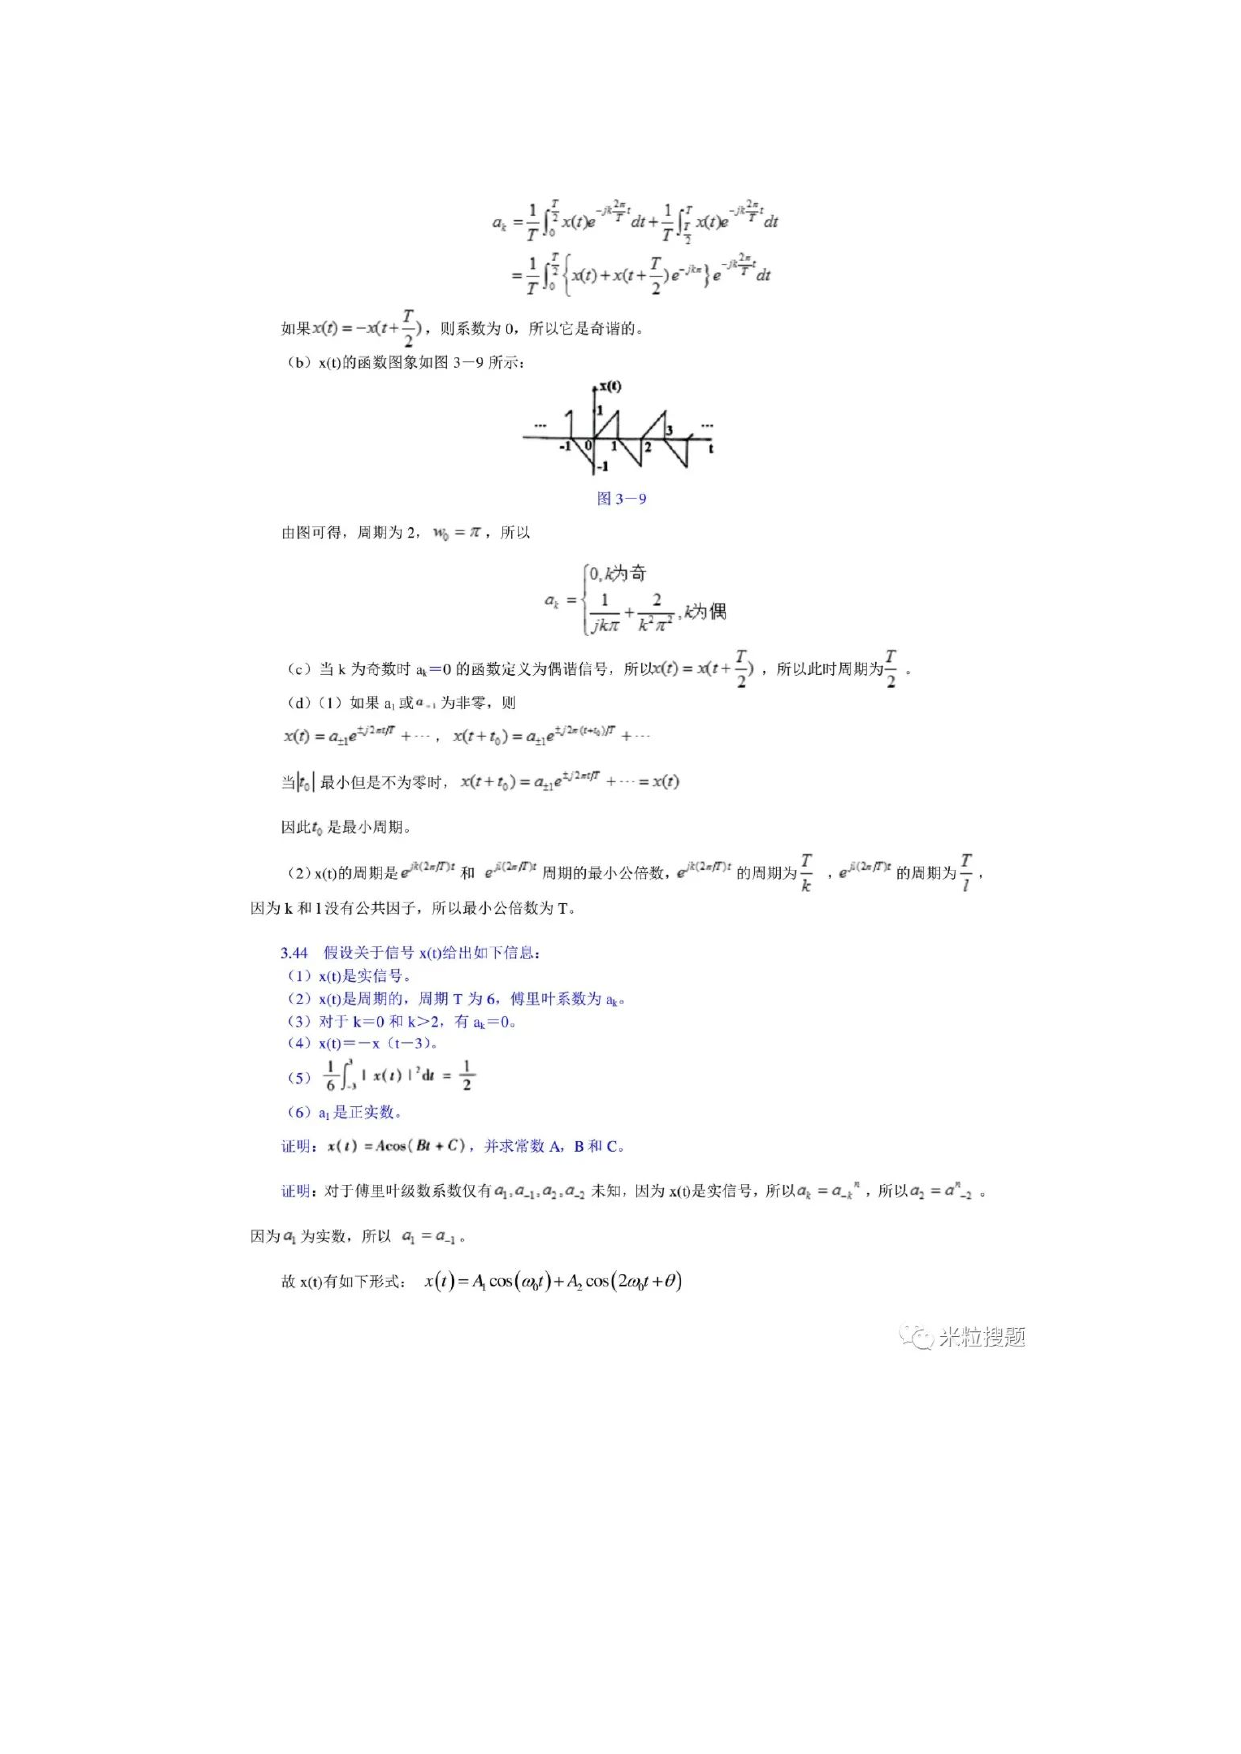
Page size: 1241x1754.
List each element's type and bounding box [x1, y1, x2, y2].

picture [187, 152, 1053, 1375]
